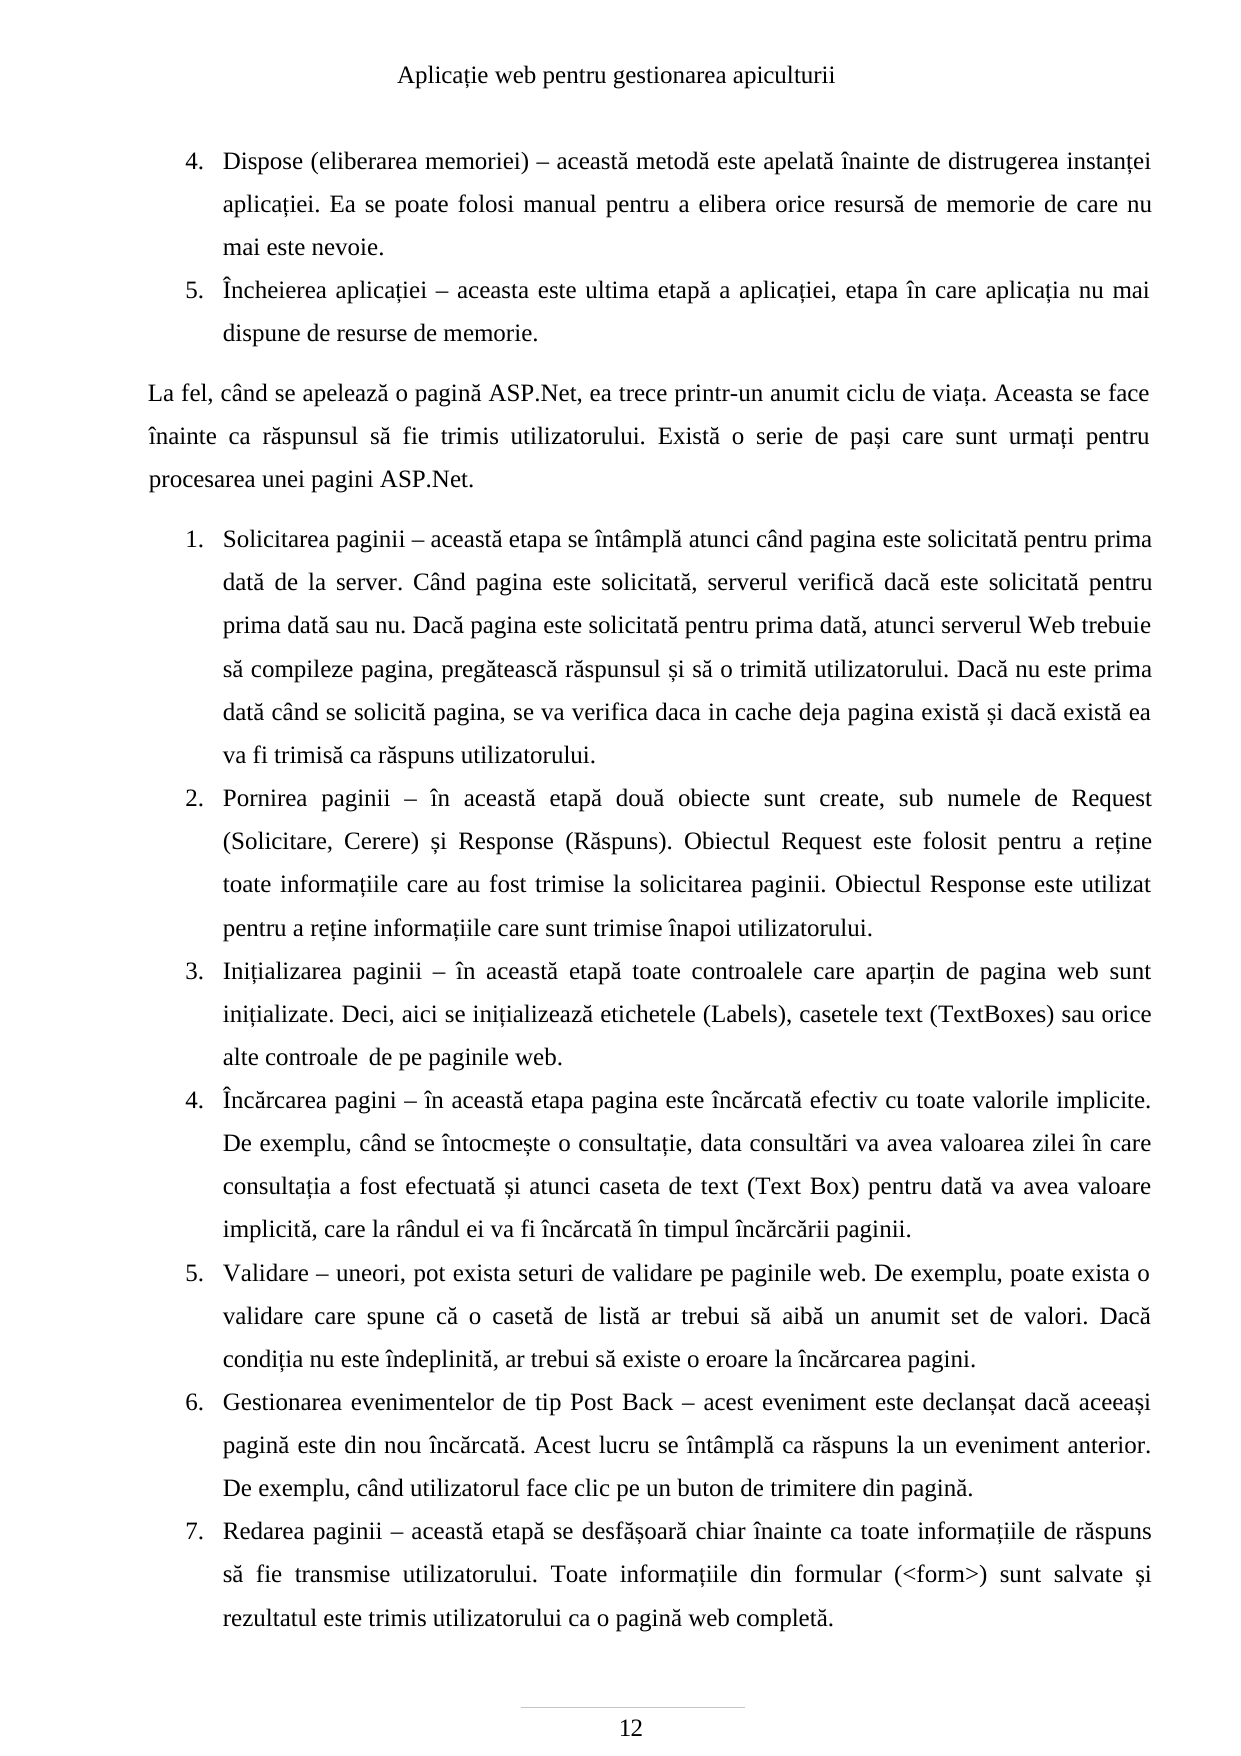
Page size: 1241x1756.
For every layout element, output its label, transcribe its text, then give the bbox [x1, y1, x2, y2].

picture [183, 1705, 1081, 1714]
list Încheierea aplicației – aceasta este ultima etapă a aplicației, etapa în care aplicația nu mai dispune de resurse de memorie. [185, 275, 1152, 347]
text La fel, când se apelează o pagină ASP.Net, ea trece printr-un anumit ciclu de viața. Aceasta se face înainte ca răspunsul să fie trimis utilizatorului. Există o serie de pași care sunt urmați pentru procesarea unei pagini ASP.Net. [148, 378, 1152, 493]
list Redarea paginii – această etapă se desfășoară chiar înainte ca toate informațiile de răspuns să fie transmise utilizatorului. Toate informațiile din formular (<form>) sunt salvate și rezultatul este trimis utilizatorului ca o pagină web completă. [185, 1516, 1152, 1631]
list Gestionarea evenimentelor de tip Post Back – acest eveniment este declanșat dacă aceeași pagină este din nou încărcată. Acest lucru se întâmplă ca răspuns la un eveniment anterior. De exemplu, când utilizatorul face clic pe un buton de trimitere din pagină. [185, 1387, 1152, 1502]
list Validare – uneori, pot exista seturi de validare pe paginile web. De exemplu, poate exista o validare care spune că o casetă de listă ar trebui să aibă un anumit set de valori. Dacă condiția nu este îndeplinită, ar trebui să existe o eroare la încărcarea pagini. [185, 1258, 1152, 1373]
list Încărcarea pagini – în această etapa pagina este încărcată efectiv cu toate valorile implicite. De exemplu, când se întocmește o consultație, data consultări va avea valoarea zilei în care consultația a fost efectuată și atunci caseta de text (Text Box) pentru dată va avea valoare implicită, care la rândul ei va fi încărcată în timpul încărcării paginii. [185, 1085, 1152, 1243]
list Pornirea paginii – în această etapă două obiecte sunt create, sub numele de Request (Solicitare, Cerere) și Response (Răspuns). Obiectul Request este folosit pentru a reține toate informațiile care au fost trimise la solicitarea paginii. Obiectul Response este utilizat pentru a reține informațiile care sunt trimise înapoi utilizatorului. [185, 783, 1152, 941]
list Inițializarea paginii – în această etapă toate controalele care aparțin de pagina web sunt inițializate. Deci, aici se inițializează etichetele (Labels), casetele text (TextBoxes) sau orice alte controale de pe paginile web. [185, 956, 1152, 1071]
list Dispose (eliberarea memoriei) – această metodă este apelată înainte de distrugerea instanței aplicației. Ea se poate folosi manual pentru a elibera orice resursă de memorie de care nu mai este nevoie. [185, 146, 1152, 261]
list Solicitarea paginii – această etapa se întâmplă atunci când pagina este solicitată pentru prima dată de la server. Când pagina este solicitată, serverul verifică dacă este solicitată pentru prima dată sau nu. Dacă pagina este solicitată pentru prima dată, atunci serverul Web trebuie să compileze pagina, pregătească răspunsul și să o trimită utilizatorului. Dacă nu este prima dată când se solicită pagina, se va verifica daca in cache deja pagina există și dacă există ea va fi trimisă ca răspuns utilizatorului. [185, 524, 1152, 769]
